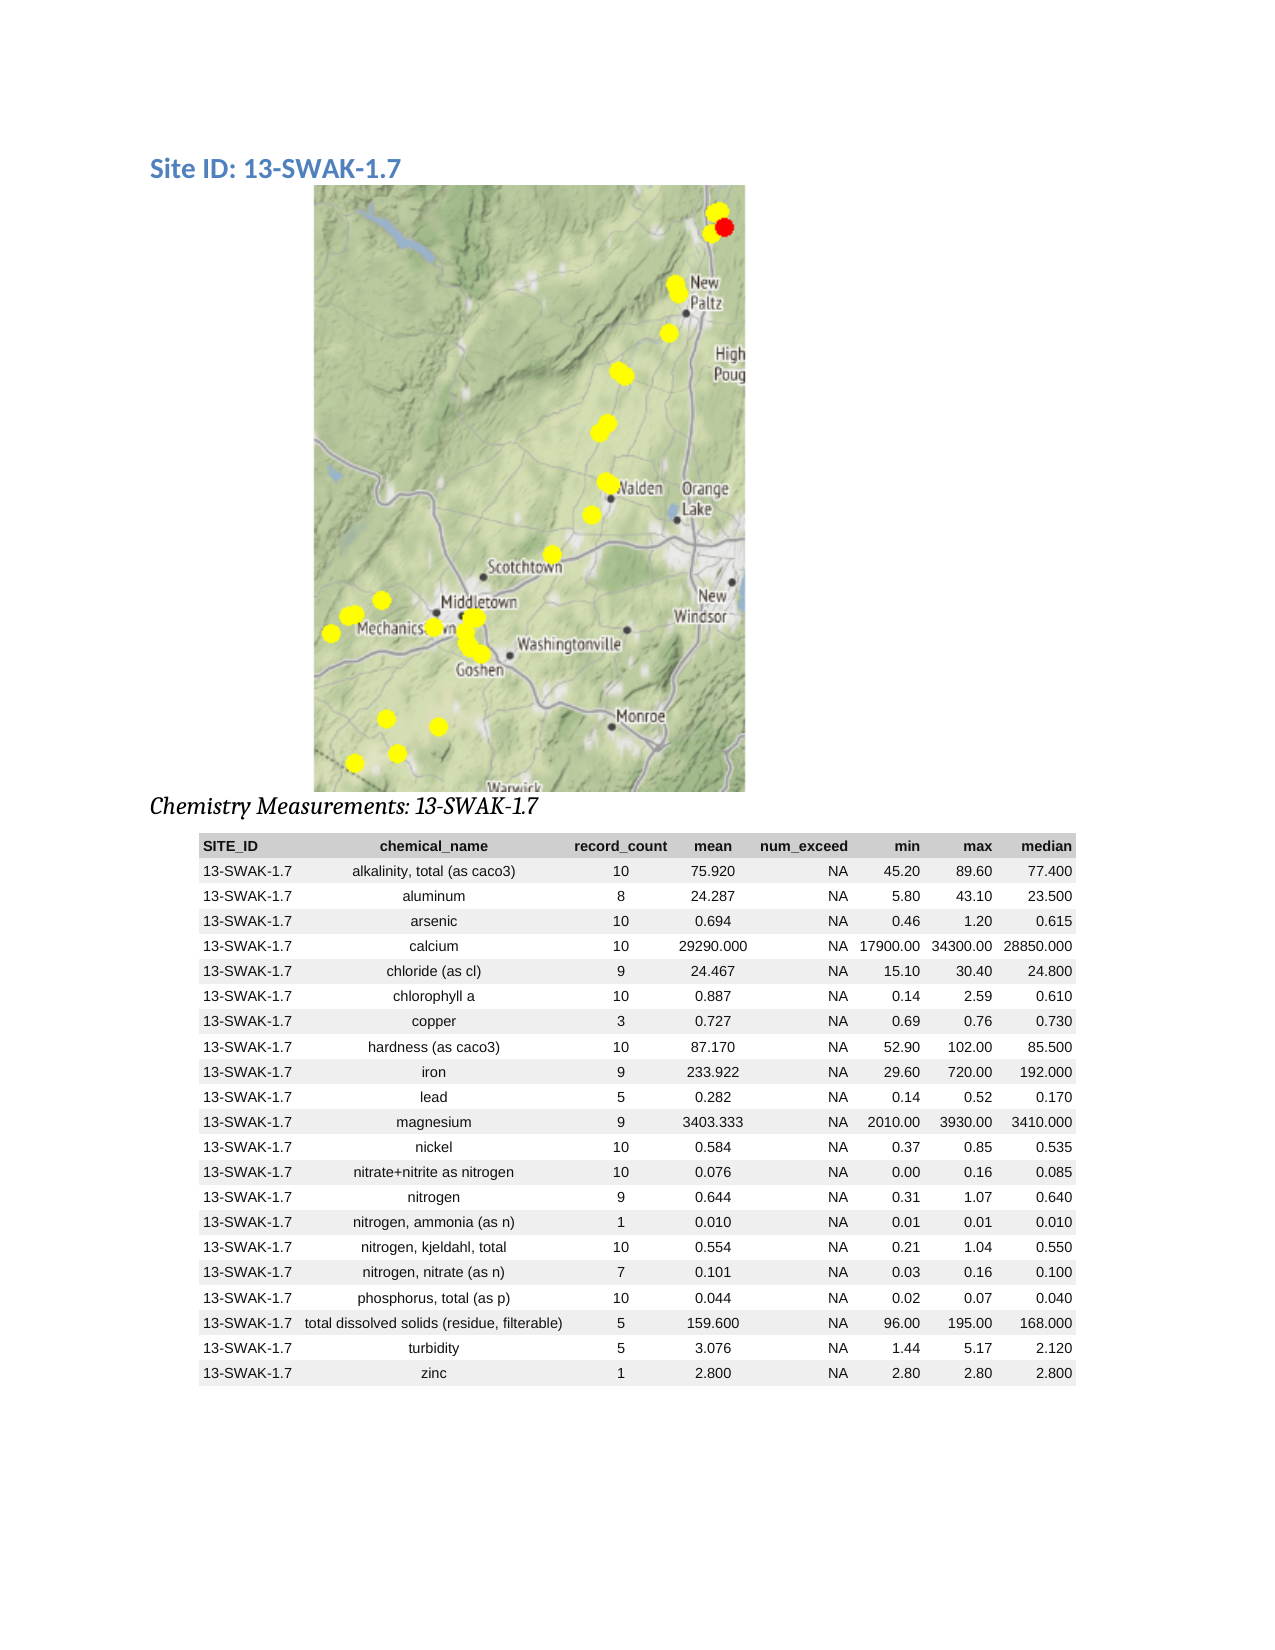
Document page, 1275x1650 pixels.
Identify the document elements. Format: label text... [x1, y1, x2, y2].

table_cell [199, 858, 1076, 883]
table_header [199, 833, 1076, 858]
picture [150, 185, 908, 792]
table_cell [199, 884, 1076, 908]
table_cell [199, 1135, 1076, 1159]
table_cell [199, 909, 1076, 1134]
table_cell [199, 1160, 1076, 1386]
text Chemistry Measurements: 13-SWAK-1.7 [150, 792, 1125, 821]
